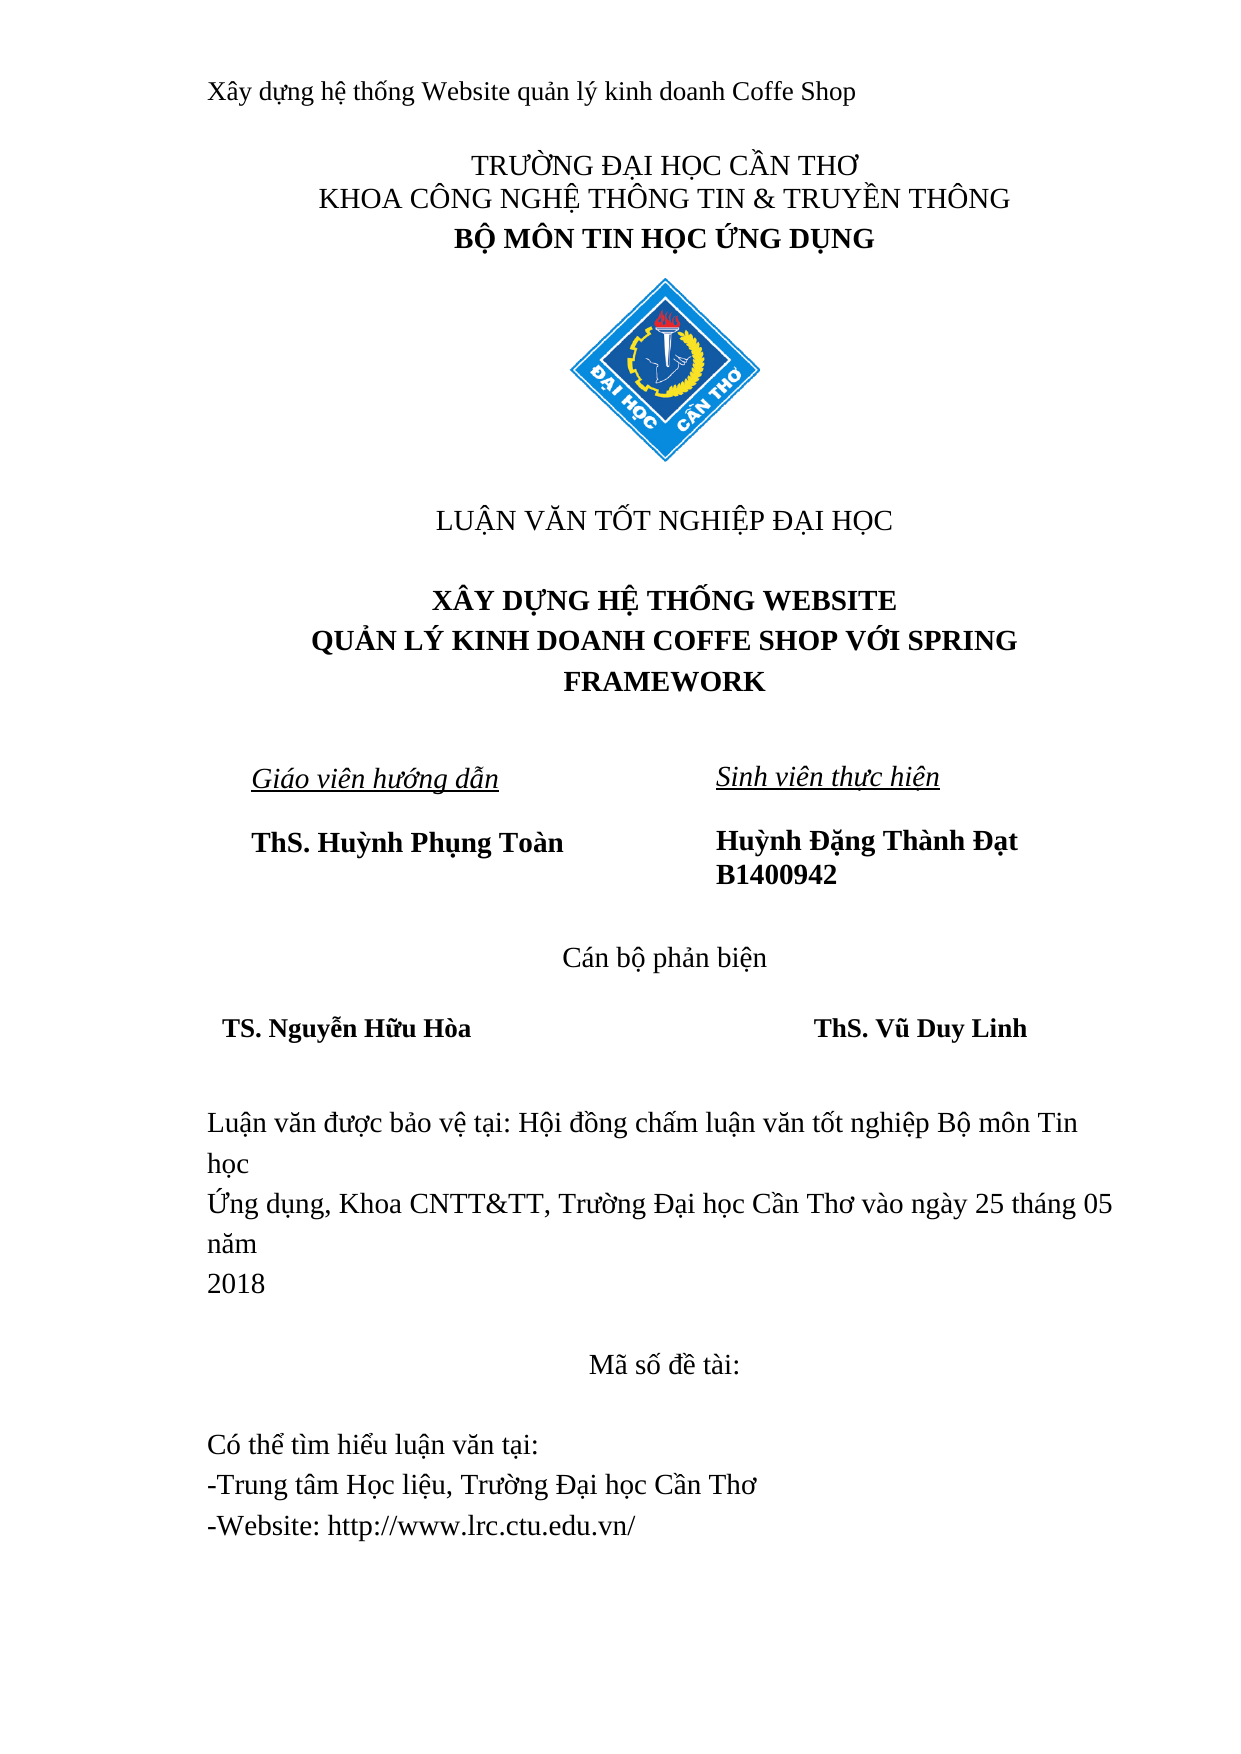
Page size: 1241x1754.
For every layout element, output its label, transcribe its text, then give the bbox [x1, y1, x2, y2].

text -Website: http://www.lrc.ctu.edu.vn/ [207, 1508, 1122, 1541]
picture [569, 278, 760, 462]
text LUẬN VĂN TỐT NGHIỆP ĐẠI HỌC [207, 503, 1122, 536]
text KHOA CÔNG NGHỆ THÔNG TIN & TRUYỀN THÔNG [207, 181, 1122, 215]
text BỘ MÔN TIN HỌC ỨNG DỤNG [207, 221, 1122, 255]
text 2018 [207, 1266, 1122, 1300]
text TRƯỜNG ĐẠI HỌC CẦN THƠ [207, 148, 1122, 181]
text XÂY DỰNG HỆ THỐNG WEBSITE [207, 583, 1122, 617]
text Có thể tìm hiểu luận văn tại: [207, 1427, 1122, 1461]
text -Trung tâm Học liệu, Trường Đại học Cần Thơ [207, 1467, 1122, 1501]
text Ứng dụng, Khoa CNTT&TT, Trường Đại học Cần Thơ vào ngày 25 tháng 05 năm [207, 1186, 1122, 1260]
text Luận văn được bảo vệ tại: Hội đồng chấm luận văn tốt nghiệp Bộ môn Tin học [207, 1106, 1122, 1179]
text Cán bộ phản biện [207, 940, 1122, 974]
text QUẢN LÝ KINH DOANH COFFE SHOP VỚI SPRING FRAMEWORK [207, 623, 1122, 697]
text Mã số đề tài: [207, 1347, 1122, 1380]
